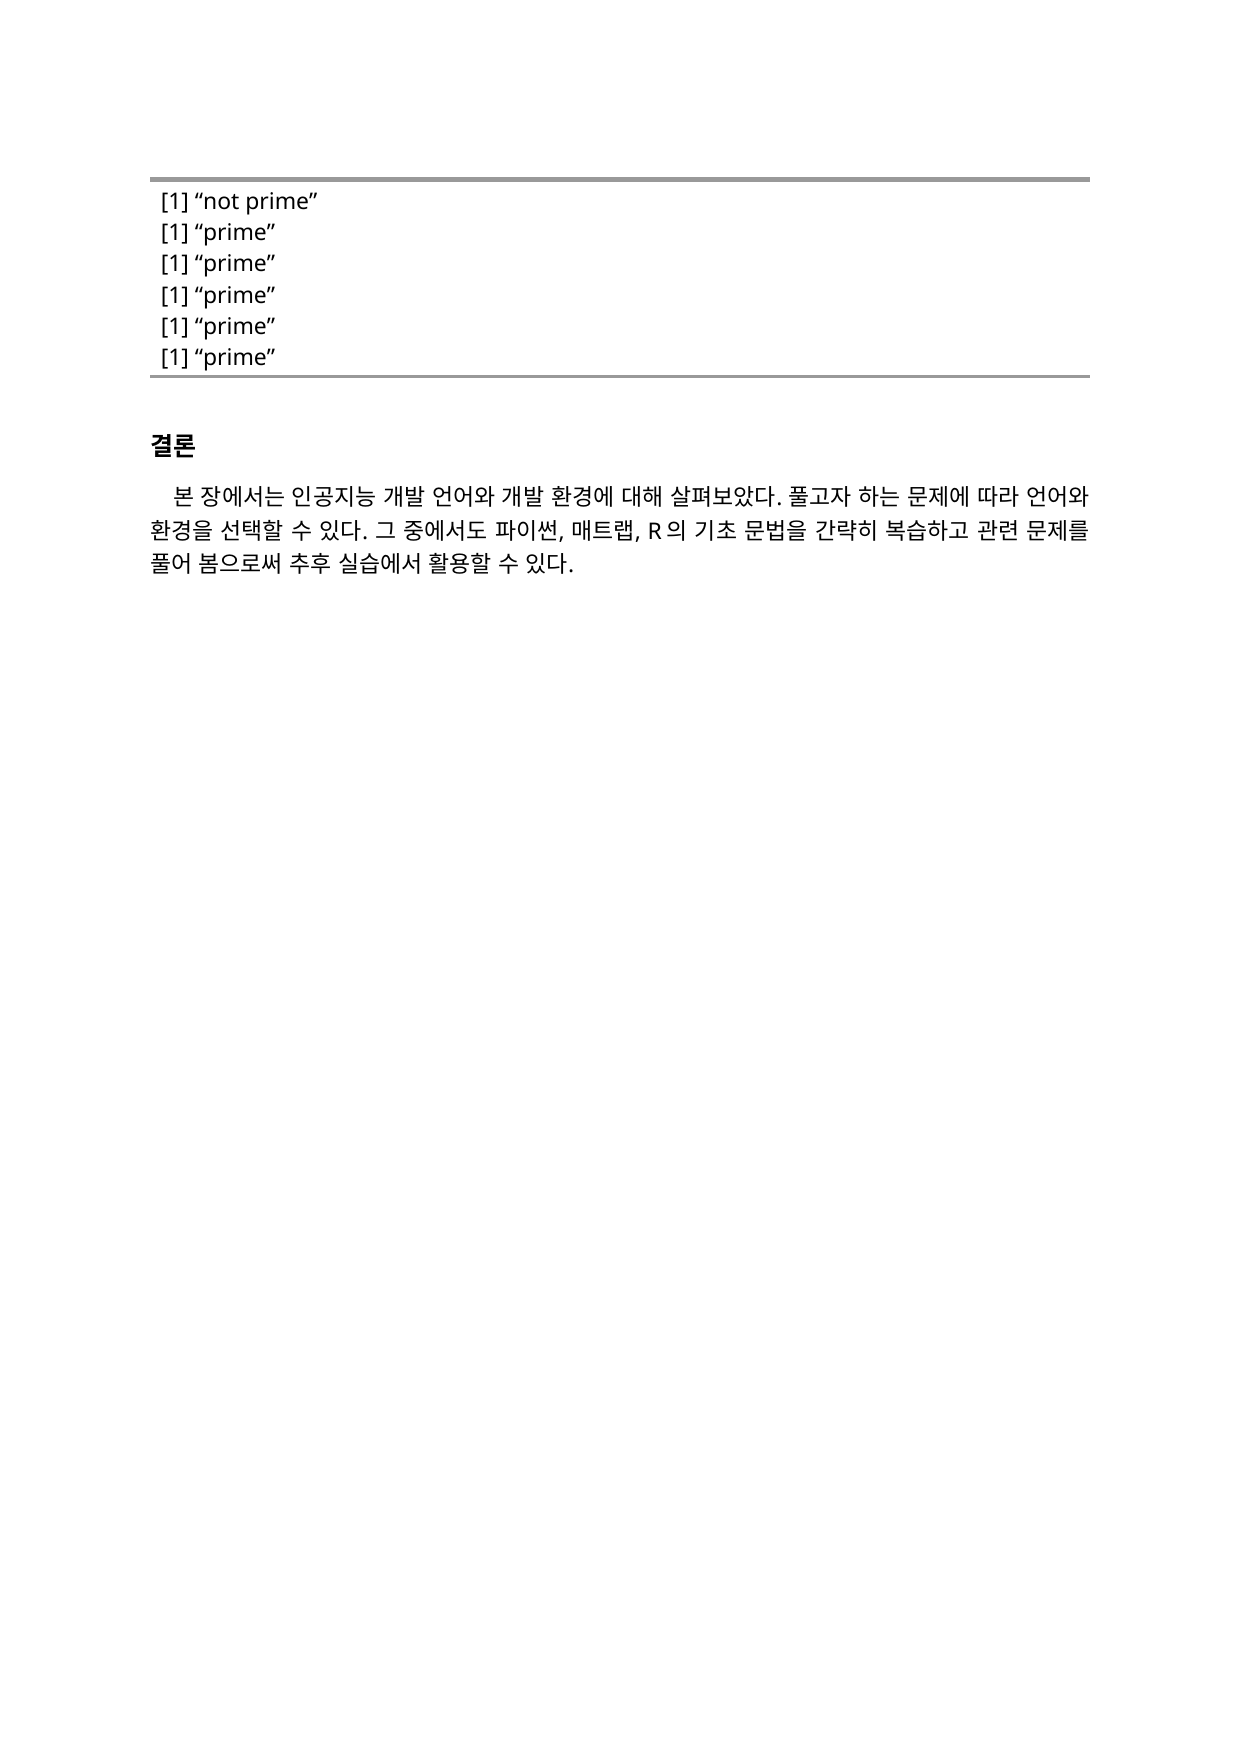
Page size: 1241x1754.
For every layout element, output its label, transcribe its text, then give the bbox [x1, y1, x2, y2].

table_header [150, 182, 1090, 375]
subtitle 결론 [150, 426, 1090, 462]
text 본 장에서는 인공지능 개발 언어와 개발 환경에 대해 살펴보았다. 풀고자 하는 문제에 따라 언어와 환경을 선택할 수 있다. 그 중에서도 파이썬, 매트랩, R의 기초 문법을 간략히 복습하고 관련 문제를 풀어 봄으로써 추후 실습에서 활용할 수 있다. [150, 479, 1090, 579]
